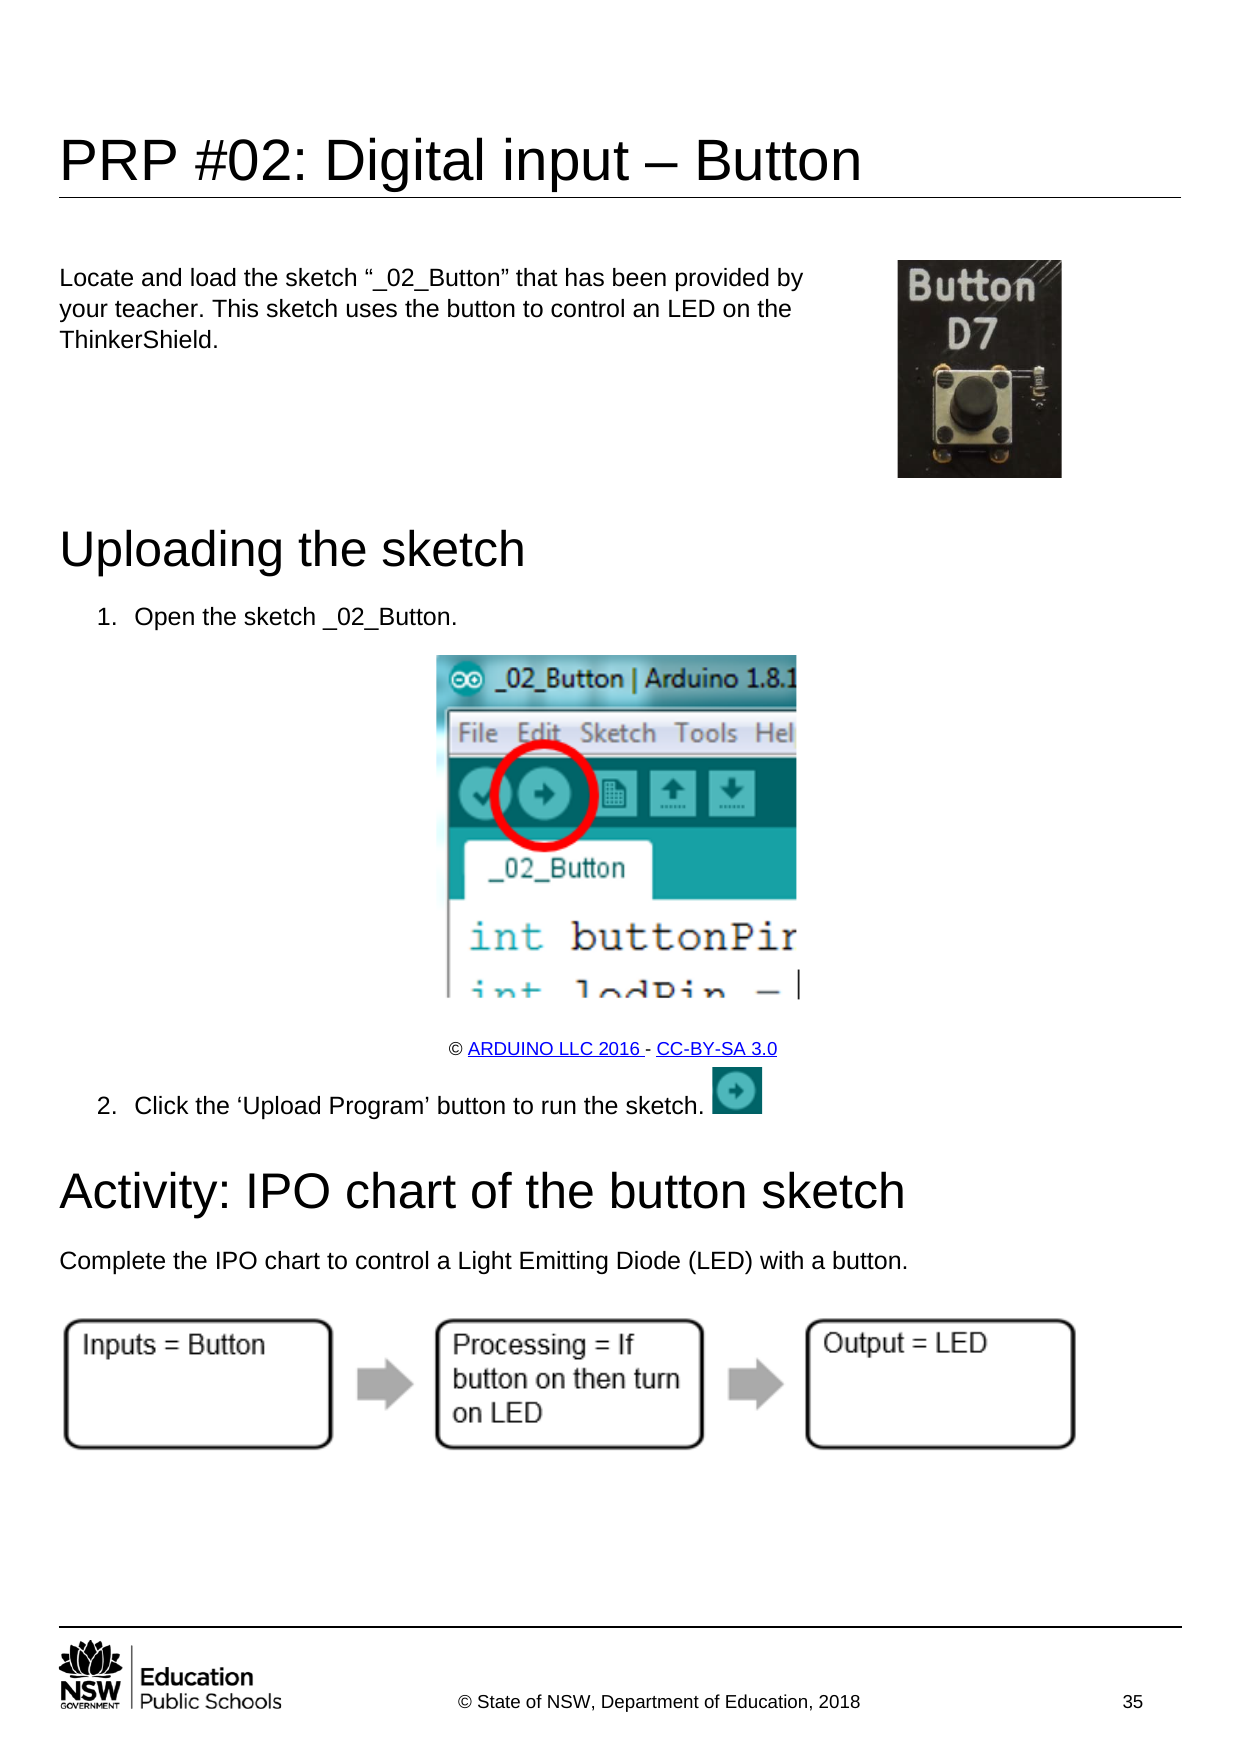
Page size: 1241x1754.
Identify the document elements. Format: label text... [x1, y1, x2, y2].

text Complete the IPO chart to control a Light Emitting Diode (LED) with a button. [59, 1243, 1181, 1275]
text © ARDUINO LLC 2016 - CC-BY-SA 3.0 [100, 1034, 1122, 1059]
list Click the ‘Upload Program’ button to run the sketch. [97, 1067, 1181, 1119]
picture [59, 1312, 1080, 1457]
picture [435, 655, 806, 1009]
text Uploading the sketch [59, 519, 1181, 577]
picture [897, 260, 1062, 478]
list Open the sketch _02_Button. [97, 602, 1181, 631]
text Activity: IPO chart of the button sketch [59, 1161, 1181, 1218]
text PRP #02: Digital input – Button [59, 125, 1181, 197]
picture [712, 1067, 763, 1114]
picture [58, 1640, 282, 1709]
text Locate and load the sketch “_02_Button” that has been provided by your teacher. This sketch uses the button to control an LED on the ThinkerShield. [59, 260, 827, 354]
